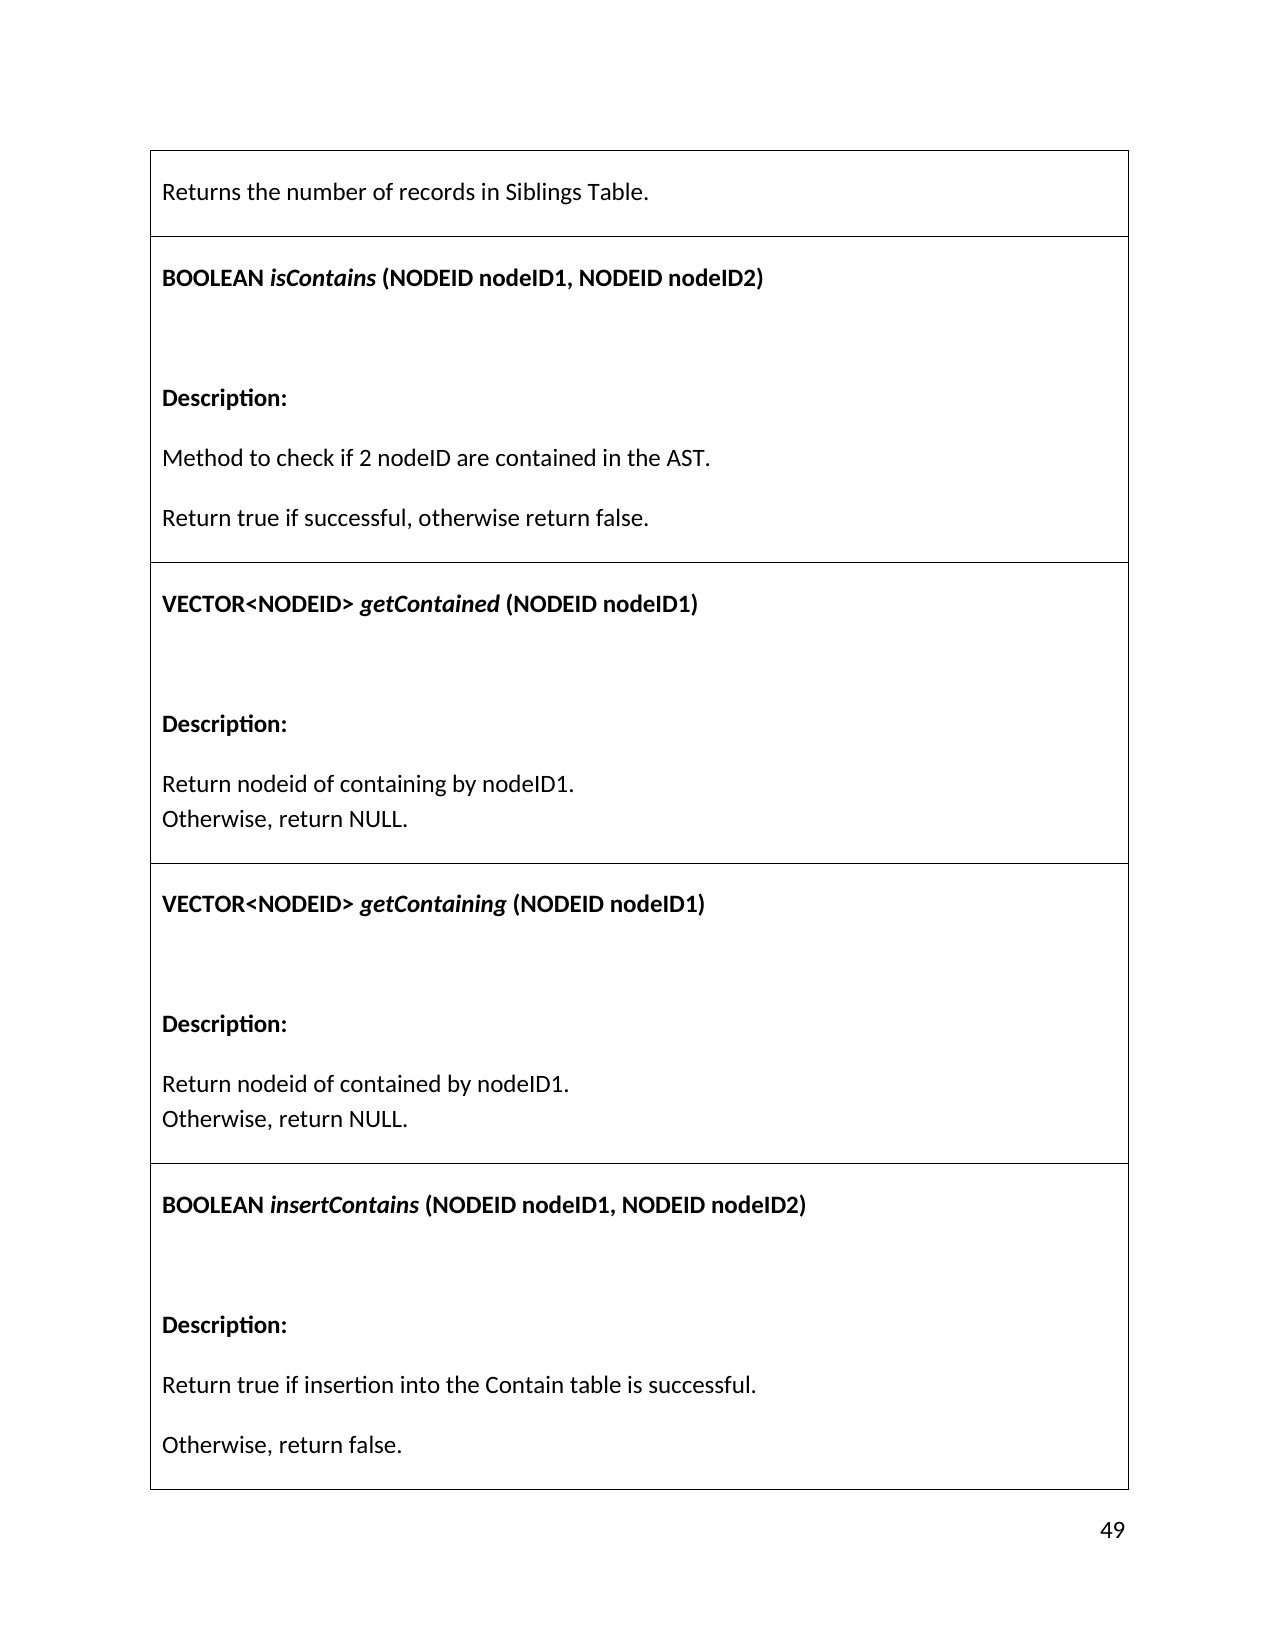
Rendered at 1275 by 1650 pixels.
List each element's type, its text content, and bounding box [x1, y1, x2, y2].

table_cell BOOLEAN insertContains (NODEID nodeID1, NODEID nodeID2) Description: Return true if insertion into the Contain table is successful. Otherwise, return false. [151, 1164, 1128, 1489]
table_cell VECTOR<NODEID> getContaining (NODEID nodeID1) Description: Return nodeid of contained by nodeID1. Otherwise, return NULL. [151, 864, 1128, 1163]
table_cell VECTOR<NODEID> getContained (NODEID nodeID1) Description: Return nodeid of containing by nodeID1. Otherwise, return NULL. [151, 563, 1128, 862]
table_cell BOOLEAN isContains (NODEID nodeID1, NODEID nodeID2) Description: Method to check if 2 nodeID are contained in the AST. Return true if successful, otherwise return false. [151, 237, 1128, 562]
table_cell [151, 151, 1128, 236]
